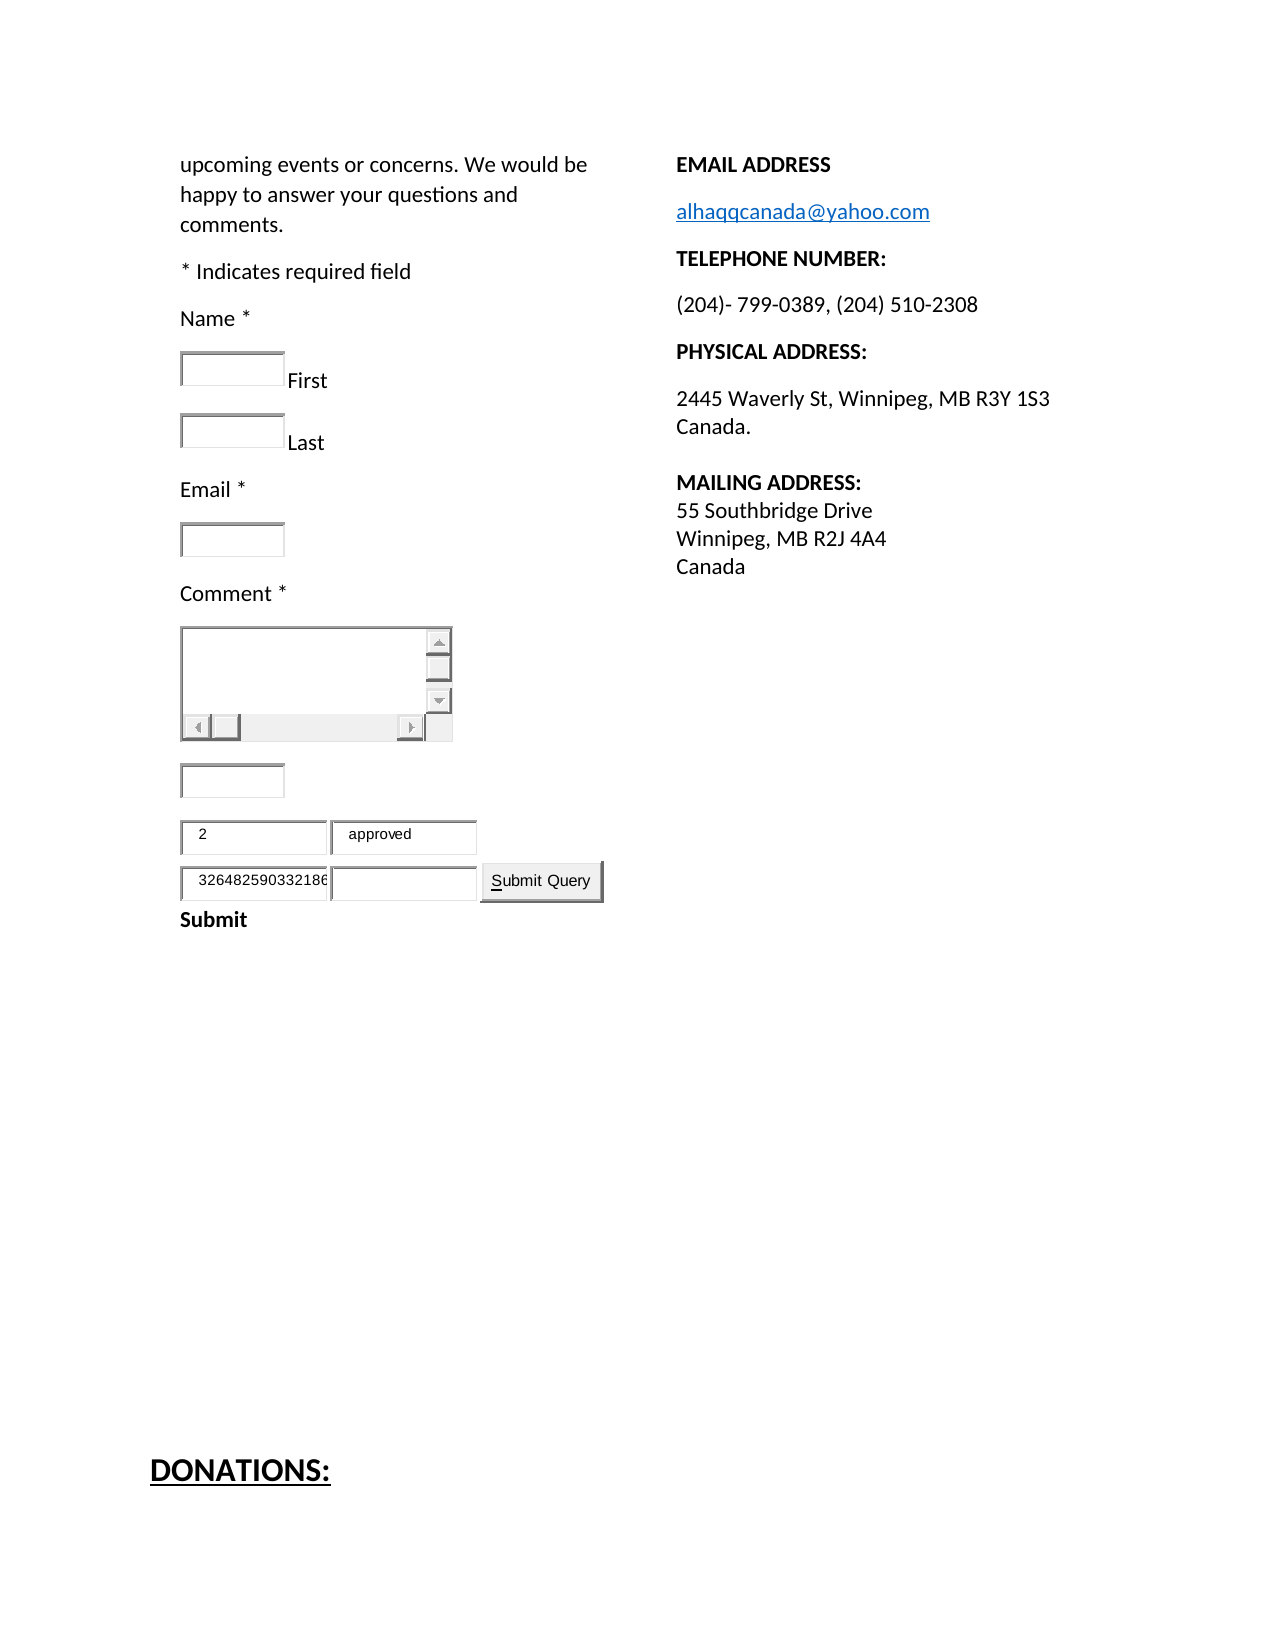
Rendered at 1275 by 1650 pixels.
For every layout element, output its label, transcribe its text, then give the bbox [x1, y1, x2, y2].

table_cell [645, 150, 1123, 933]
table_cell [149, 150, 645, 933]
text DONATIONS: [150, 1449, 1125, 1490]
